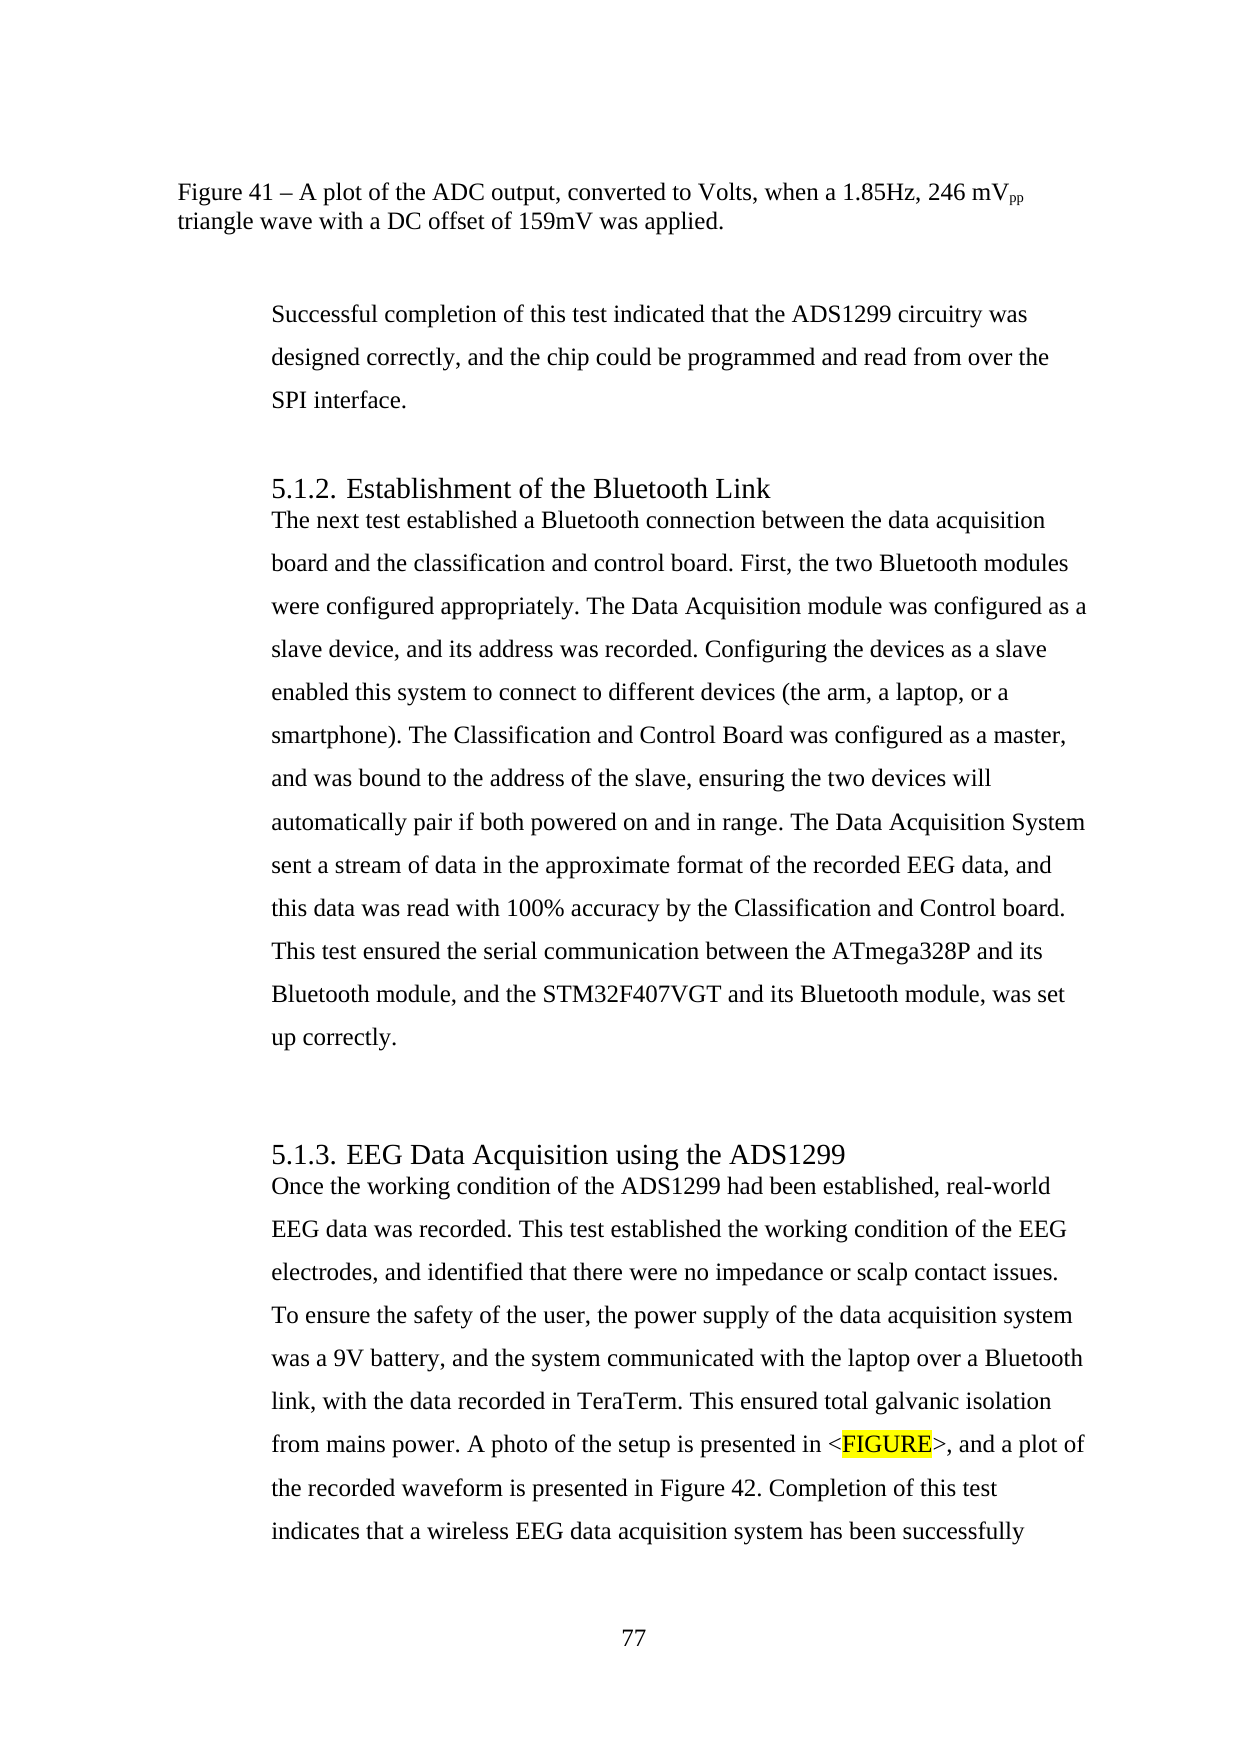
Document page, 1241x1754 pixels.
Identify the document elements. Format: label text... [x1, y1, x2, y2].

subtitle Establishment of the Bluetooth Link [271, 471, 1090, 505]
text Successful completion of this test indicated that the ADS1299 circuitry was designed correctly, and the chip could be programmed and read from over the SPI interface. [271, 299, 1090, 414]
subtitle EEG Data Acquisition using the ADS1299 [271, 1137, 1090, 1171]
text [271, 1171, 1090, 1544]
text The next test established a Bluetooth connection between the data acquisition board and the classification and control board. First, the two Bluetooth modules were configured appropriately. The Data Acquisition module was configured as a slave device, and its address was recorded. Configuring the devices as a slave enabled this system to connect to different devices (the arm, a laptop, or a smartphone). The Classification and Control Board was configured as a master, and was bound to the address of the slave, ensuring the two devices will automatically pair if both powered on and in range. The Data Acquisition System sent a stream of data in the approximate format of the recorded EEG data, and this data was read with 100% accuracy by the Classification and Control board. This test ensured the serial communication between the ATmega328P and its Bluetooth module, and the STM32F407VGT and its Bluetooth module, was set up correctly. [271, 505, 1090, 1051]
